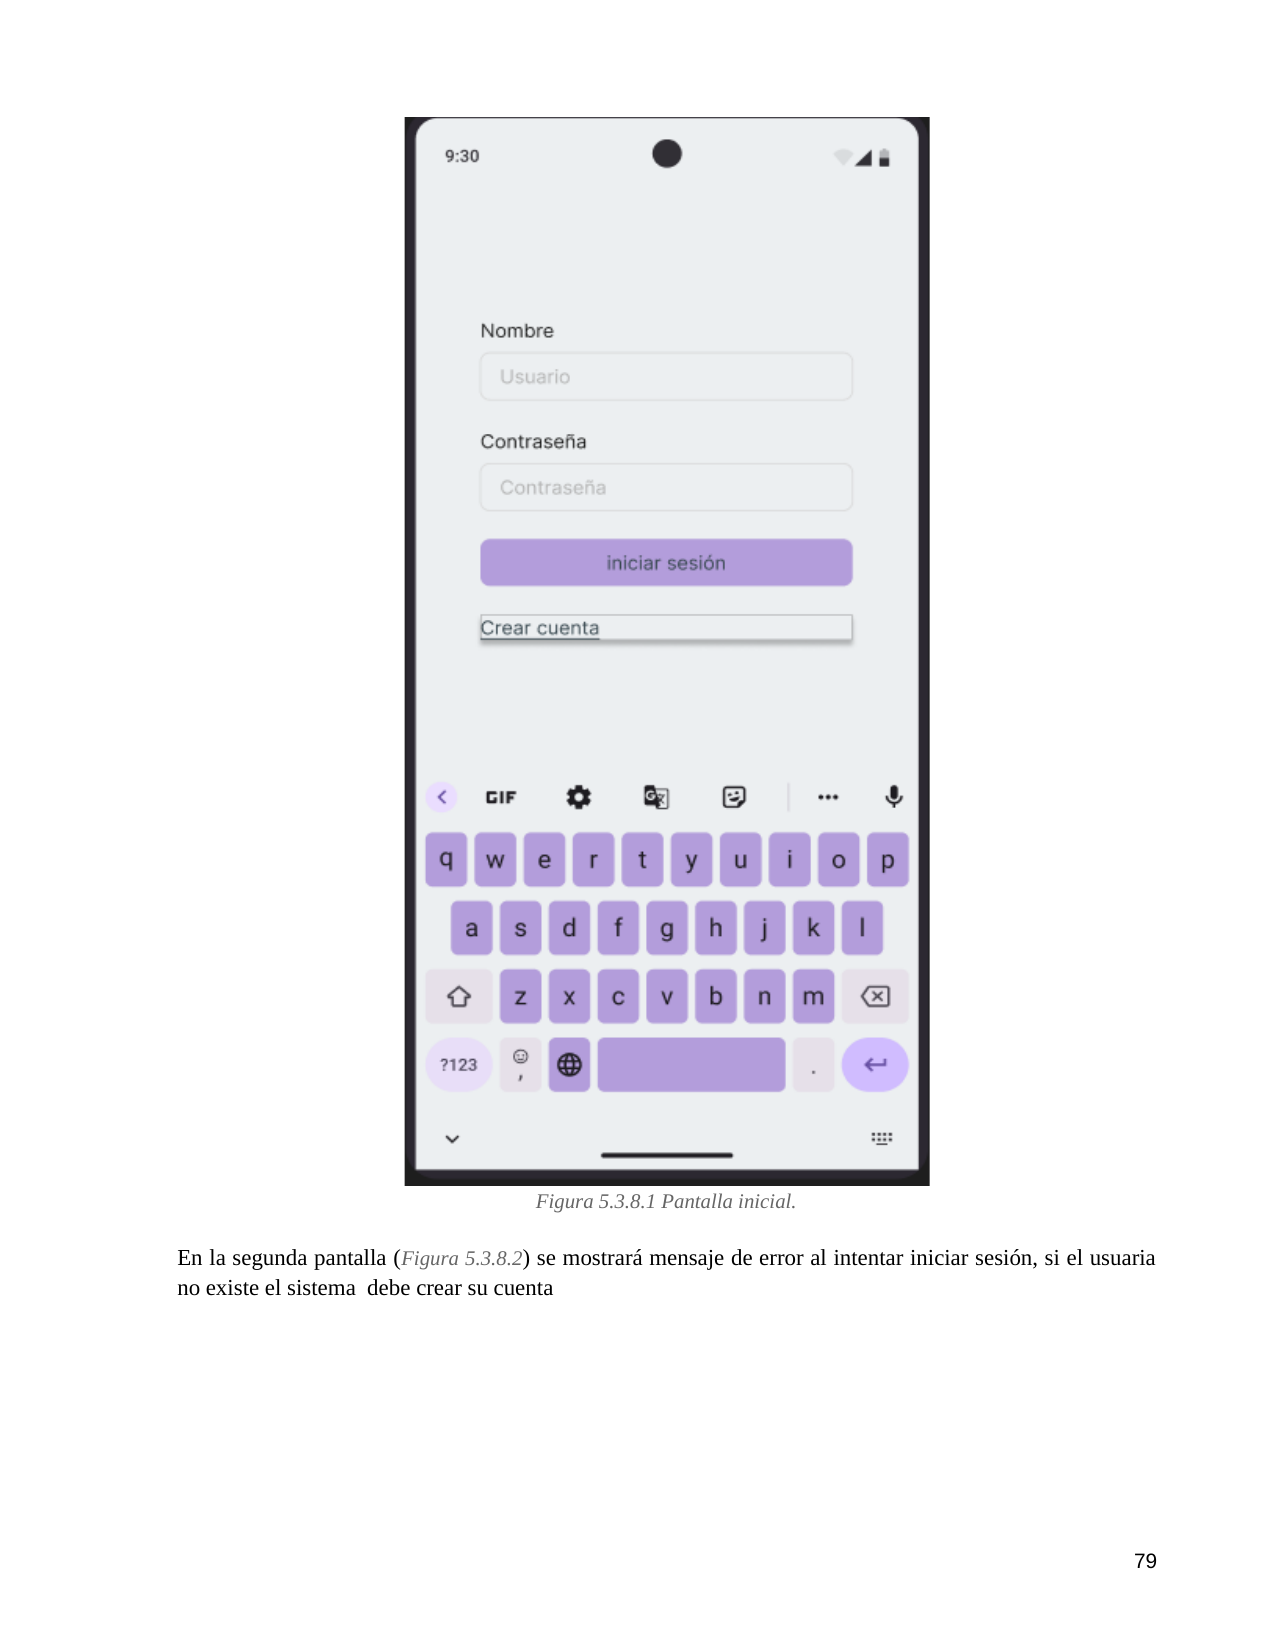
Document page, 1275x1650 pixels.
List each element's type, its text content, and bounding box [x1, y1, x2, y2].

picture [404, 117, 930, 1186]
text Figura 5.3.8.1 Pantalla inicial. [177, 1189, 1157, 1213]
text En la segunda pantalla (Figura 5.3.8.2) se mostrará mensaje de error al intentar iniciar sesión, si el usuaria no existe el sistema debe crear su cuenta [177, 1244, 1157, 1301]
